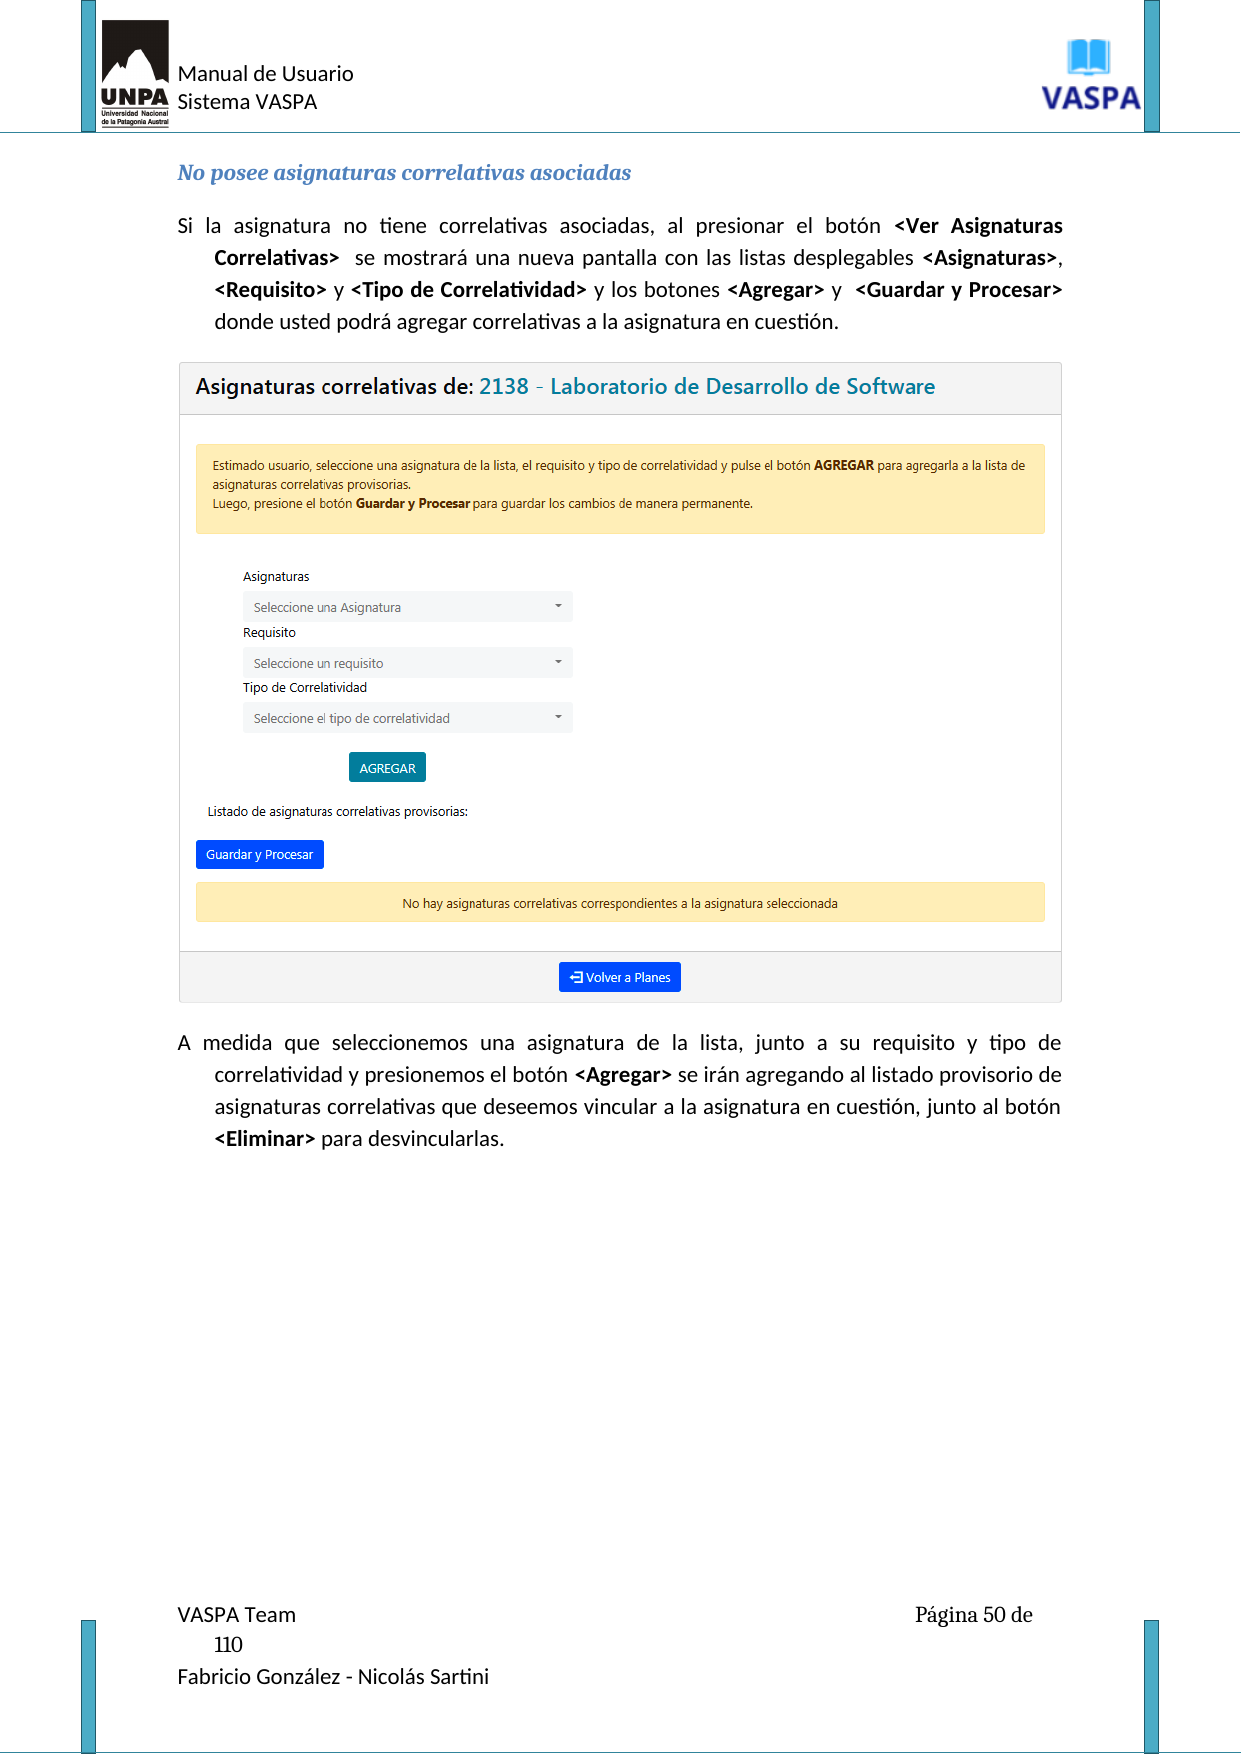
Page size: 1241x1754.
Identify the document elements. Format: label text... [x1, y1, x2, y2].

picture [1036, 19, 1146, 129]
text Si la asignatura no tiene correlativas asociadas, al presionar el botón <Ver Asignaturas Correlativas> se mostrará una nueva pantalla con las listas desplegables <Asignaturas>, <Requisito> y <Tipo de Correlatividad> y los botones <Agregar> y <Guardar y Procesar> donde usted podrá agregar correlativas a la asignatura en cuestión. [177, 211, 1063, 336]
text No posee asignaturas correlativas asociadas [177, 160, 1063, 186]
picture [100, 18, 170, 129]
picture [177, 360, 1063, 1003]
text A medida que seleccionemos una asignatura de la lista, junto a su requisito y tipo de correlatividad y presionemos el botón <Agregar> se irán agregando al listado provisorio de asignaturas correlativas que deseemos vincular a la asignatura en cuestión, junto al botón <Eliminar> para desvincularlas. [177, 1028, 1063, 1152]
